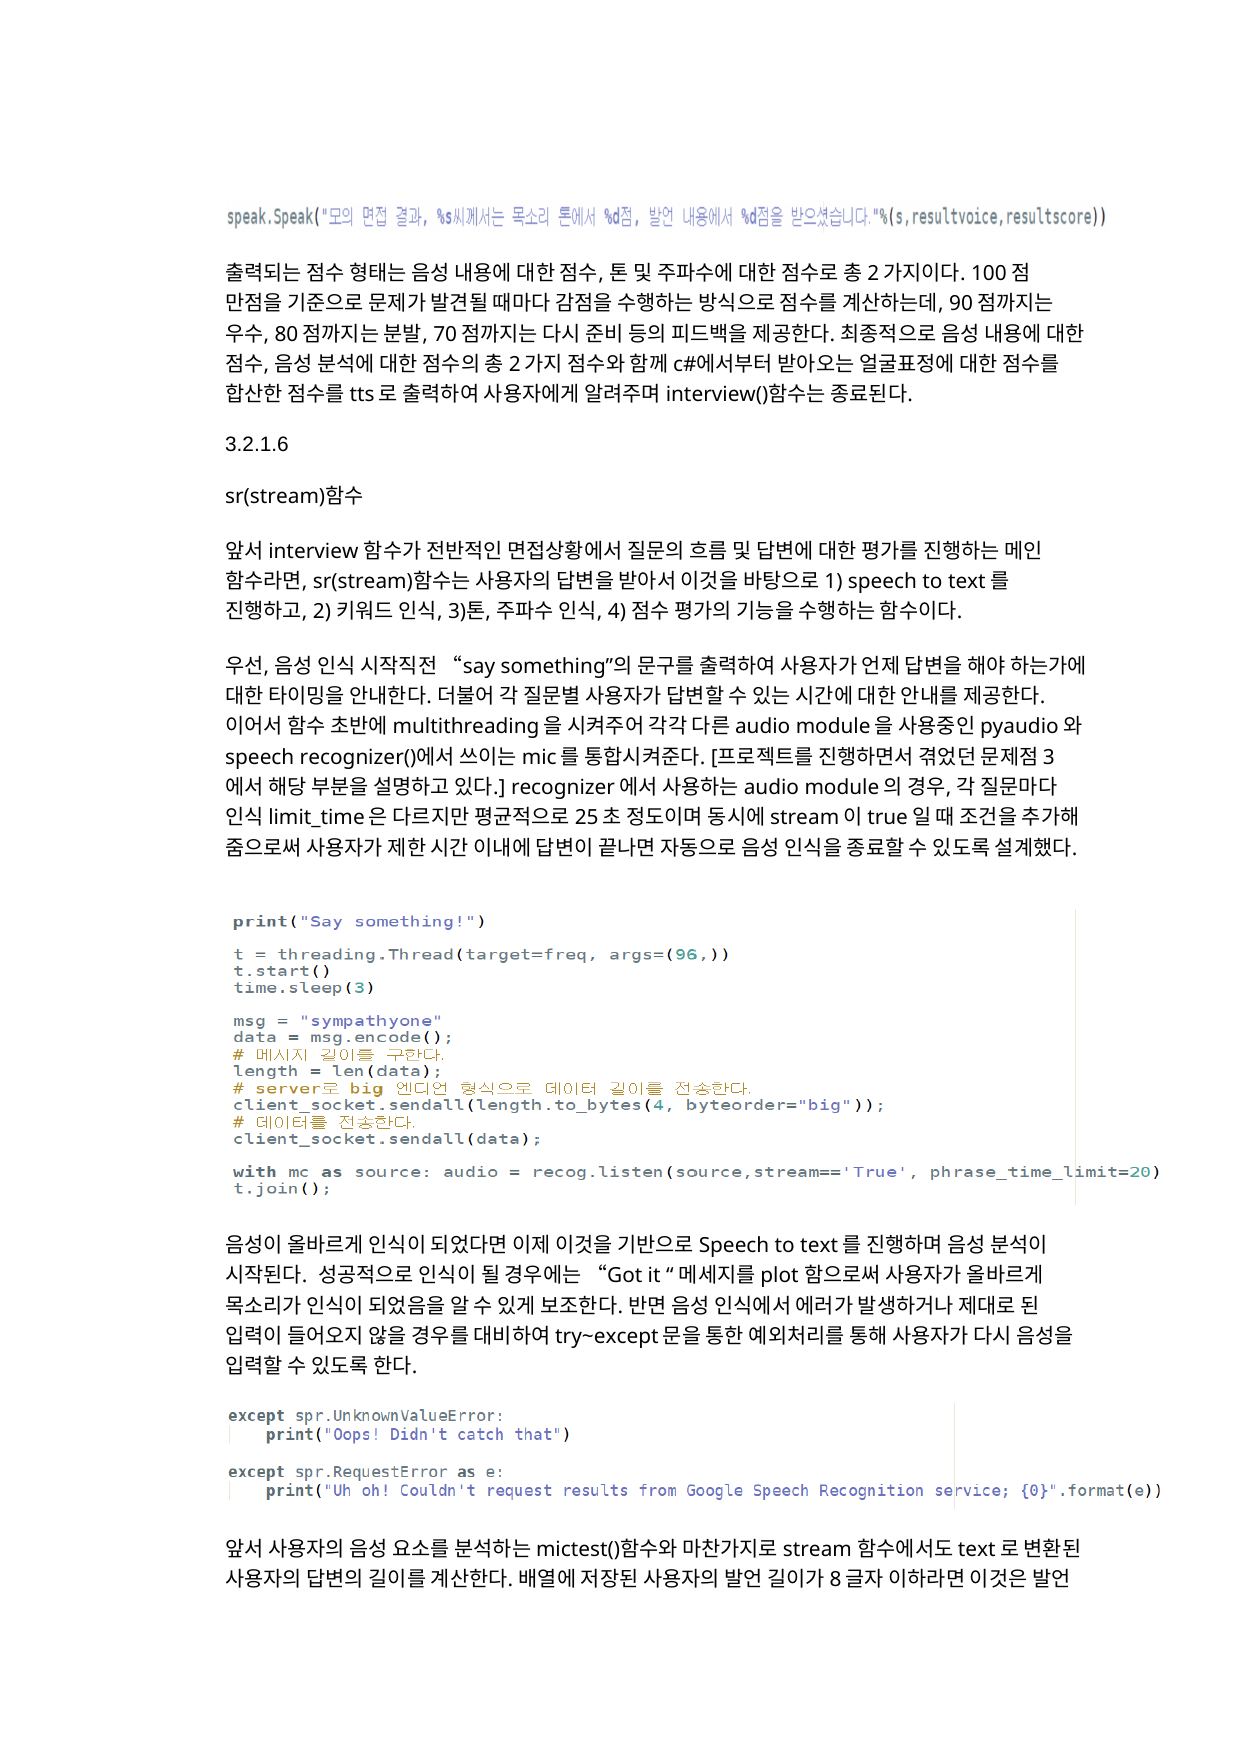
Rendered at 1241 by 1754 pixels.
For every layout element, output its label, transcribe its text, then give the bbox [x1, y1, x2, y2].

picture [225, 201, 1109, 233]
picture [225, 909, 1166, 1205]
text 3.2.1.6 [150, 432, 1090, 456]
picture [225, 1403, 1166, 1509]
